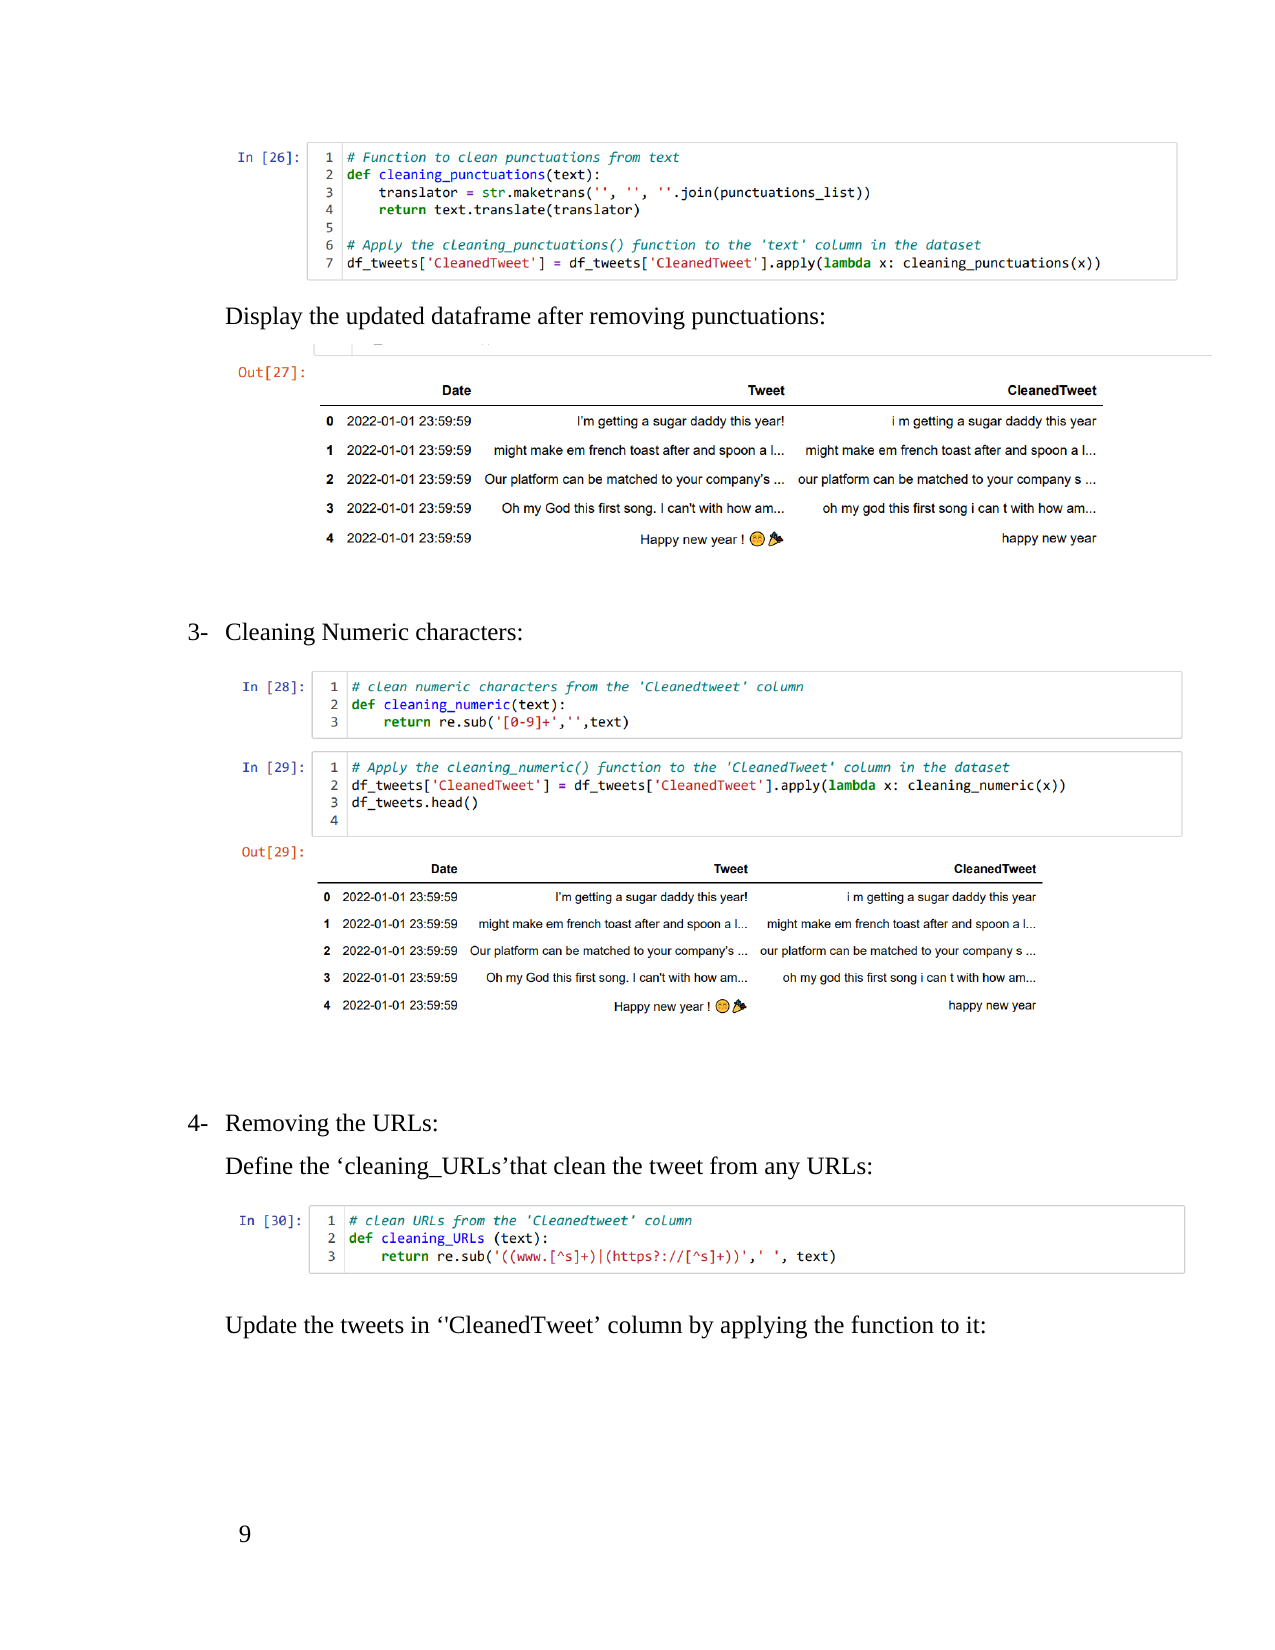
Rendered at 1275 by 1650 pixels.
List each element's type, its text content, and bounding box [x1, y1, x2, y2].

picture [225, 344, 1212, 578]
picture [225, 1194, 1212, 1296]
picture [225, 132, 1212, 287]
list Update the tweets in ‘'CleanedTweet’ column by applying the function to it: [225, 1310, 1137, 1339]
picture [225, 660, 1212, 1051]
list Define the ‘cleaning_URLs’that clean the tweet from any URLs: [225, 1151, 1137, 1180]
list Cleaning Numeric characters: [187, 617, 1137, 646]
list Removing the URLs: [187, 1108, 1137, 1137]
list Display the updated dataframe after removing punctuations: [225, 301, 1137, 330]
